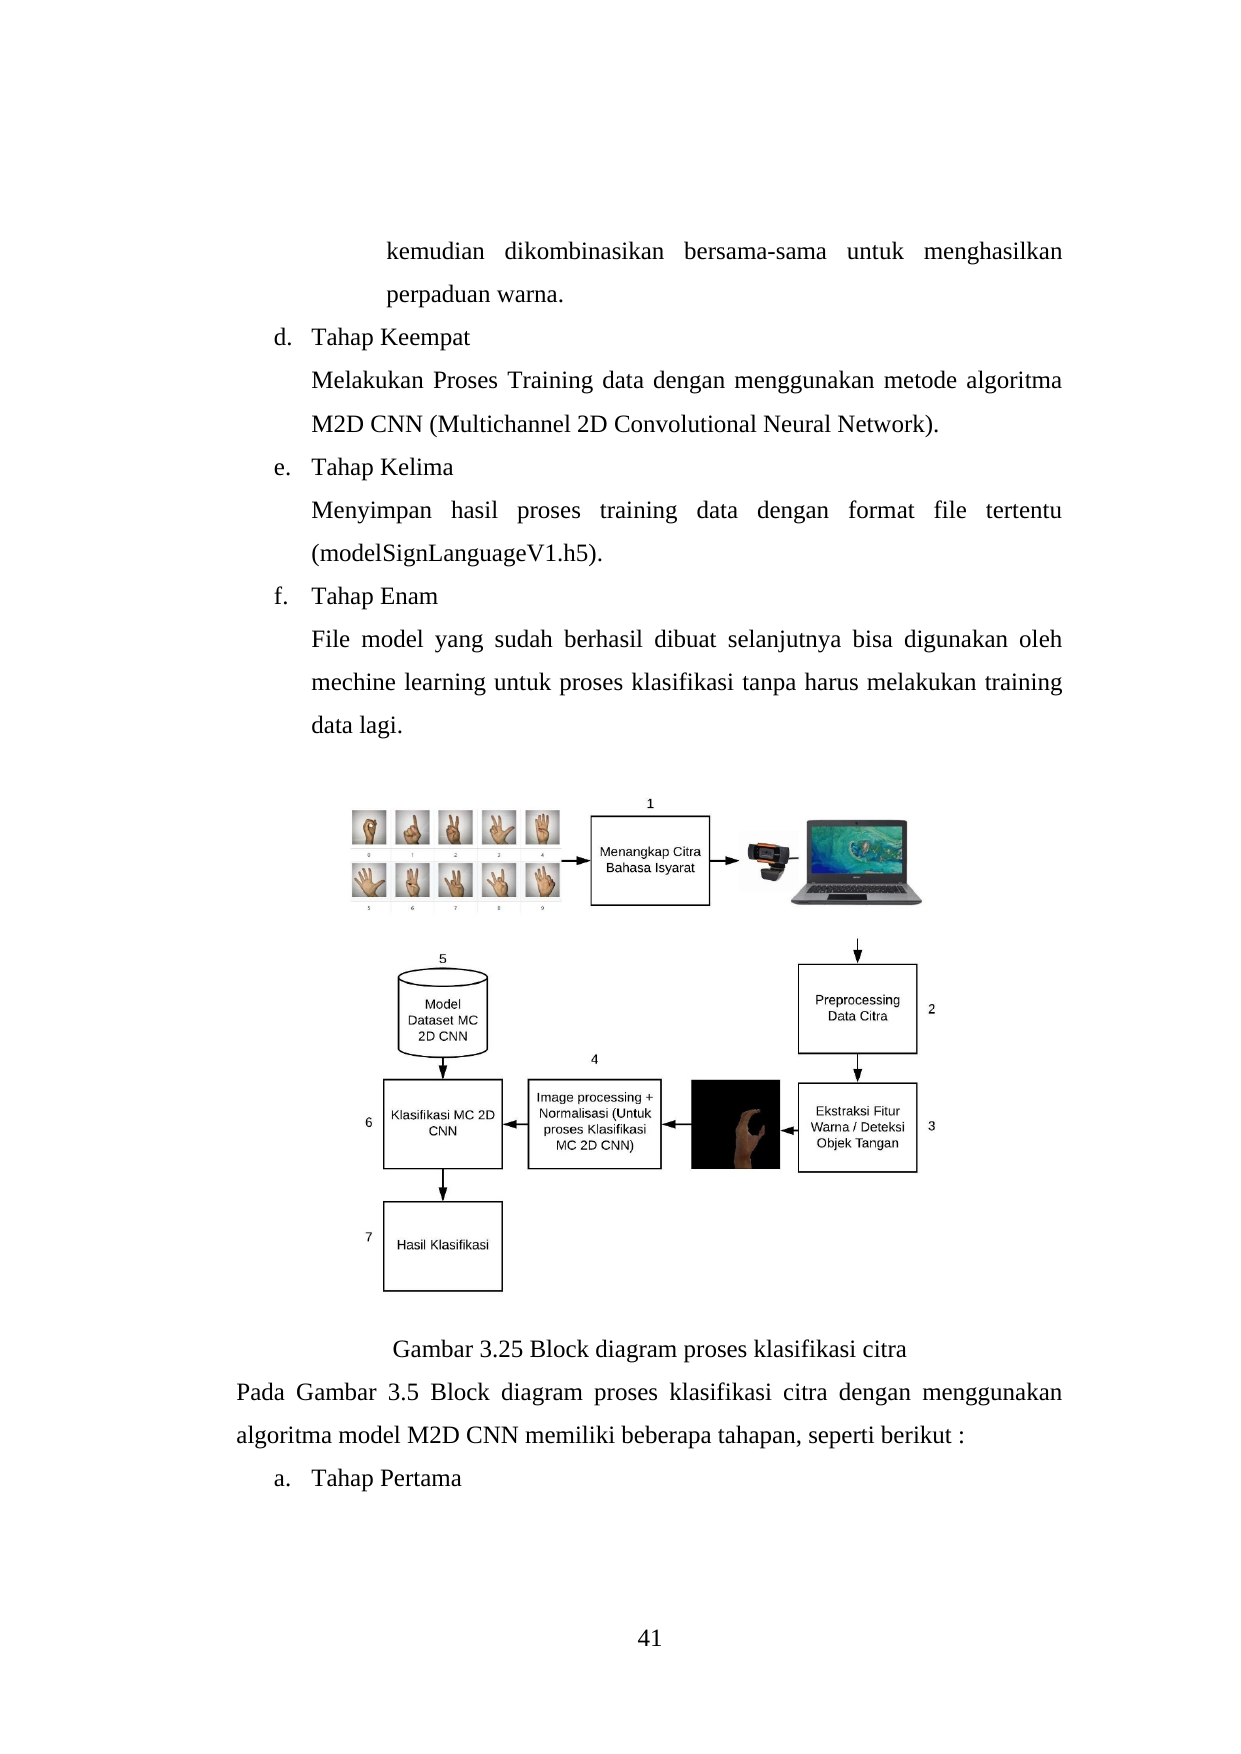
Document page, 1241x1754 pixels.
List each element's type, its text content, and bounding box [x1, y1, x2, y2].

list Tahap Enam [274, 581, 1063, 610]
list Menyimpan hasil proses training data dengan format file tertentu (modelSignLanguageV1.h5). [311, 495, 1063, 567]
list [386, 236, 1063, 308]
text Pada Gambar 3.5 Block diagram proses klasifikasi citra dengan menggunakan algoritma model M2D CNN memiliki beberapa tahapan, seperti berikut : [236, 1377, 1063, 1449]
list Tahap Keempat [274, 322, 1063, 351]
picture [250, 753, 1049, 1320]
list Tahap Pertama [274, 1463, 1063, 1492]
list Melakukan Proses Training data dengan menggunakan metode algoritma M2D CNN (Multichannel 2D Convolutional Neural Network). [311, 366, 1063, 437]
list Tahap Kelima [274, 452, 1063, 481]
list File model yang sudah berhasil dibuat selanjutnya bisa digunakan oleh mechine learning untuk proses klasifikasi tanpa harus melakukan training data lagi. [311, 624, 1063, 739]
